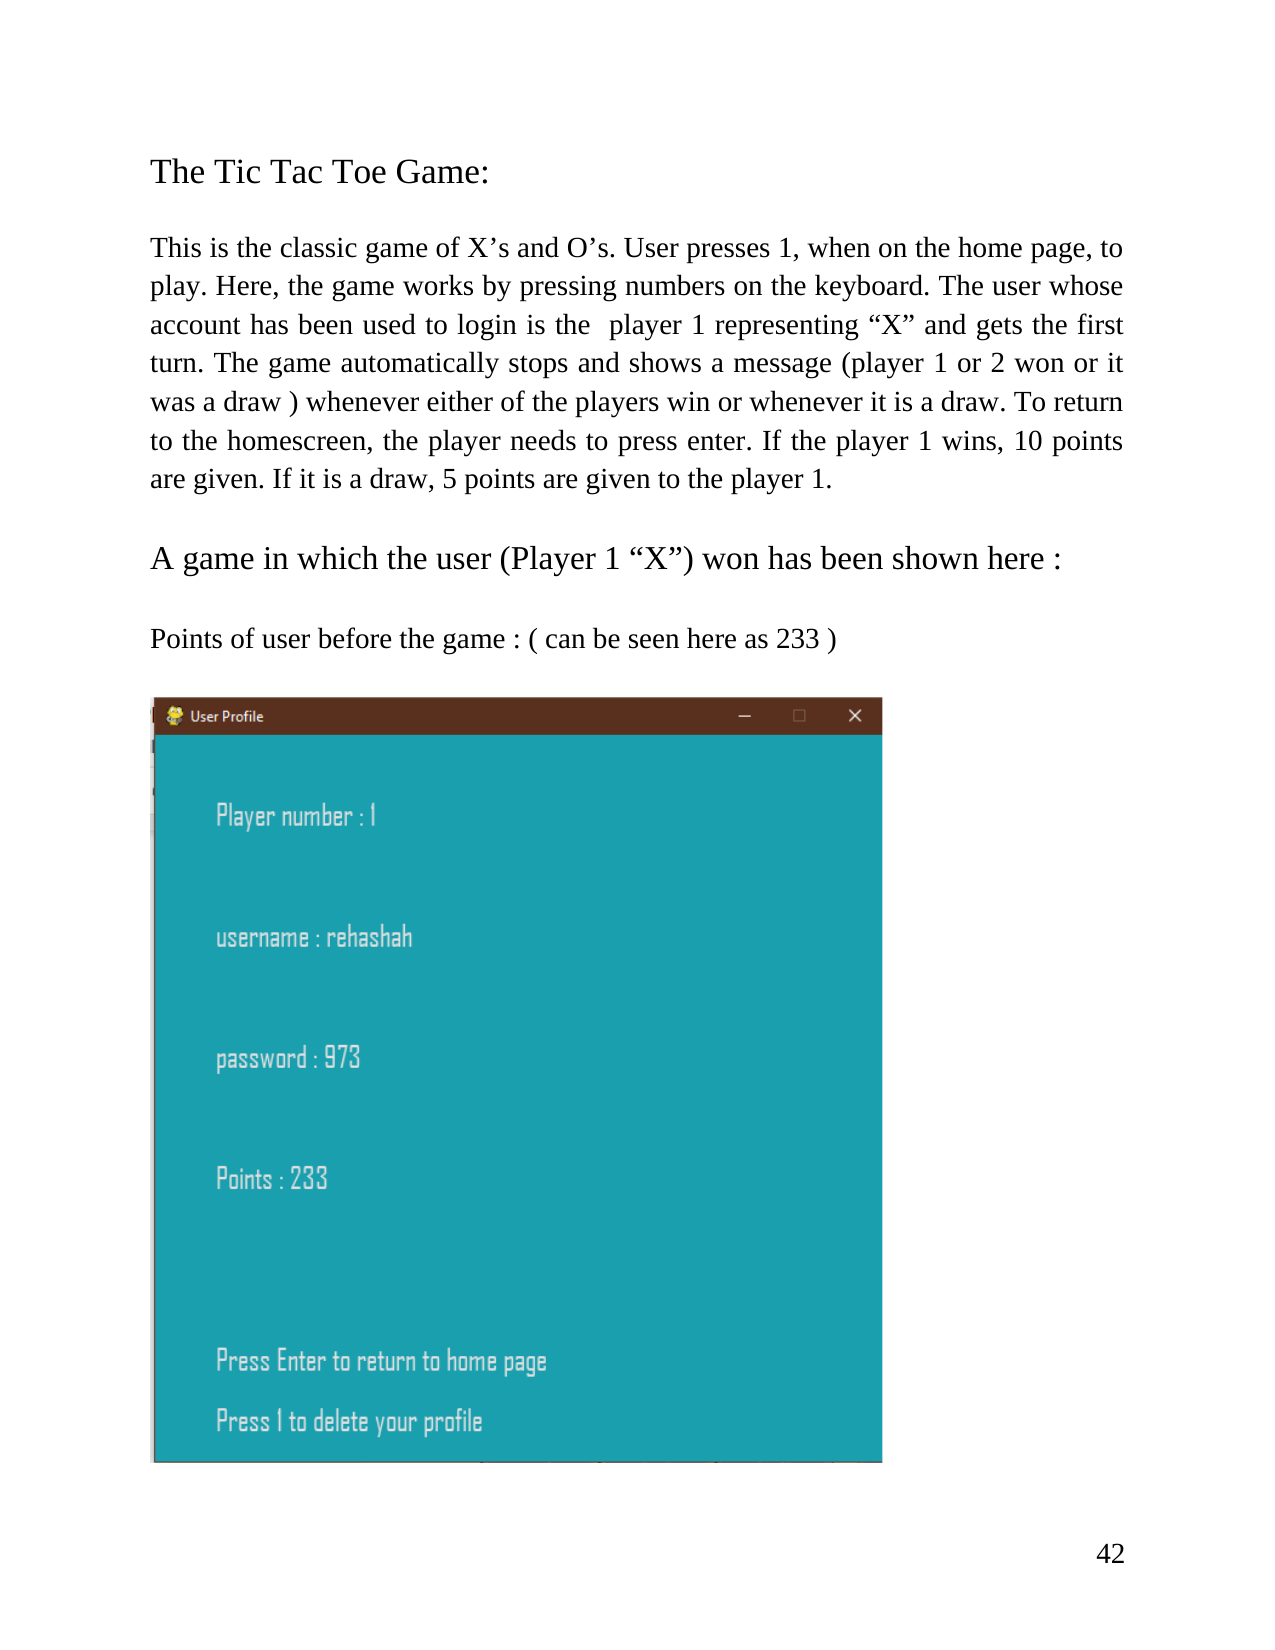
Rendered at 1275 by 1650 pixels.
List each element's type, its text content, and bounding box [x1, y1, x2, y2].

text A game in which the user (Player 1 “X”) won has been shown here : [150, 538, 1125, 577]
text Points of user before the game : ( can be seen here as 233 ) [150, 621, 1125, 654]
text The Tic Tac Toe Game: [150, 150, 1125, 191]
text This is the classic game of X’s and O’s. User presses 1, when on the home page, to play. Here, the game works by pressing numbers on the keyboard. The user whose account has been used to login is the player 1 representing “X” and gets the first turn. The game automatically stops and shows a message (player 1 or 2 won or it was a draw ) whenever either of the players win or whenever it is a draw. To return to the homescreen, the player needs to press enter. If the player 1 wins, 10 points are given. If it is a draw, 5 points are given to the player 1. [150, 230, 1125, 495]
picture [150, 697, 883, 1463]
